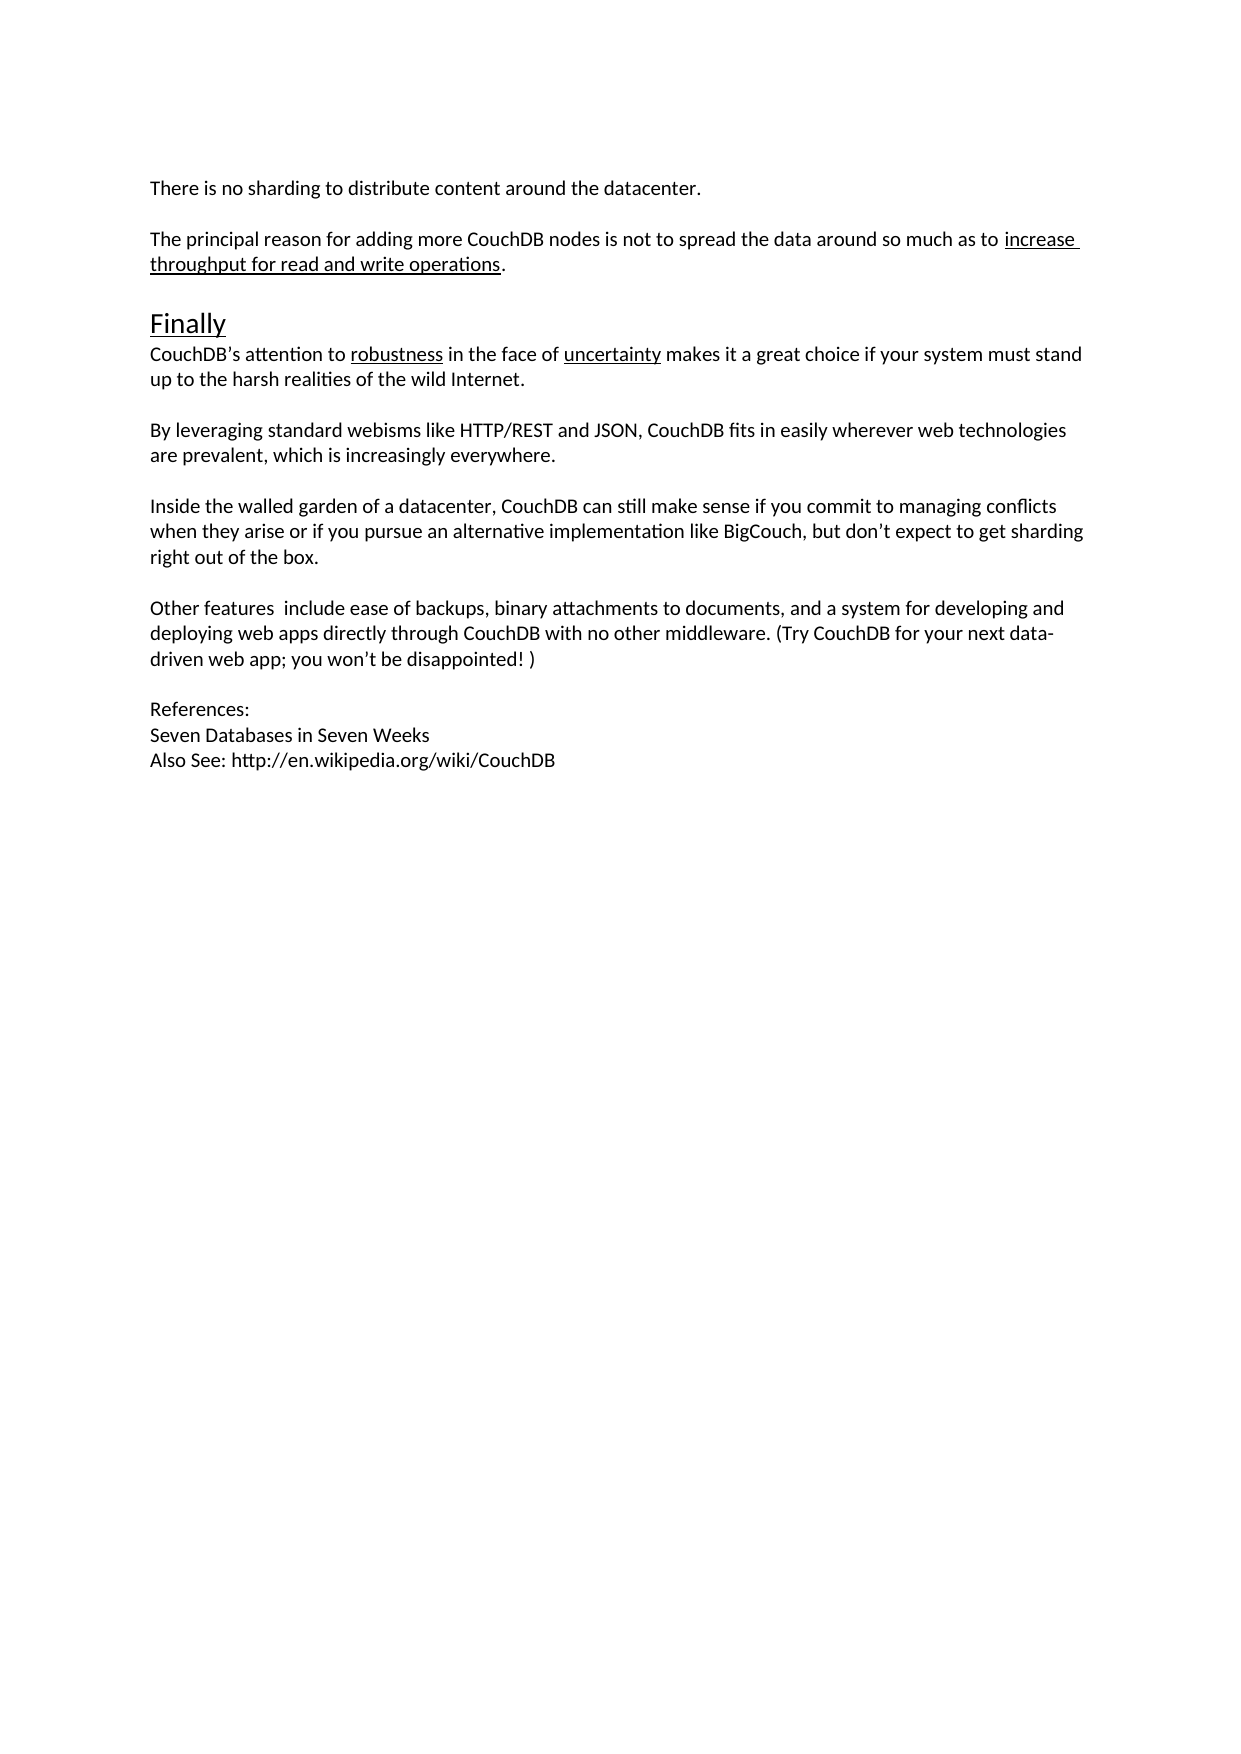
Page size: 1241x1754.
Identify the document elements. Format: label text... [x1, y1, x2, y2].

text Other features include ease of backups, binary attachments to documents, and a system for developing and deploying web apps directly through CouchDB with no other middleware. (Try CouchDB for your next data-driven web app; you won’t be disappointed! ) [150, 595, 1090, 671]
text Finally [150, 305, 1090, 341]
text There is no sharding to distribute content around the datacenter. [150, 175, 1090, 201]
text Seven Databases in Seven Weeks [150, 722, 1090, 747]
text References: [150, 697, 1090, 722]
text The principal reason for adding more CouchDB nodes is not to spread the data around so much as to increase throughput for read and write operations. [150, 226, 1090, 277]
text CouchDB’s attention to robustness in the face of uncertainty makes it a great choice if your system must stand up to the harsh realities of the wild Internet. [150, 341, 1090, 392]
text By leveraging standard webisms like HTTP/REST and JSON, CouchDB fits in easily wherever web technologies are prevalent, which is increasingly everywhere. [150, 417, 1090, 468]
text Inside the walled garden of a datacenter, CouchDB can still make sense if you commit to managing conflicts when they arise or if you pursue an alternative implementation like BigCouch, but don’t expect to get sharding right out of the box. [150, 493, 1090, 569]
text Also See: http://en.wikipedia.org/wiki/CouchDB [150, 747, 1090, 773]
